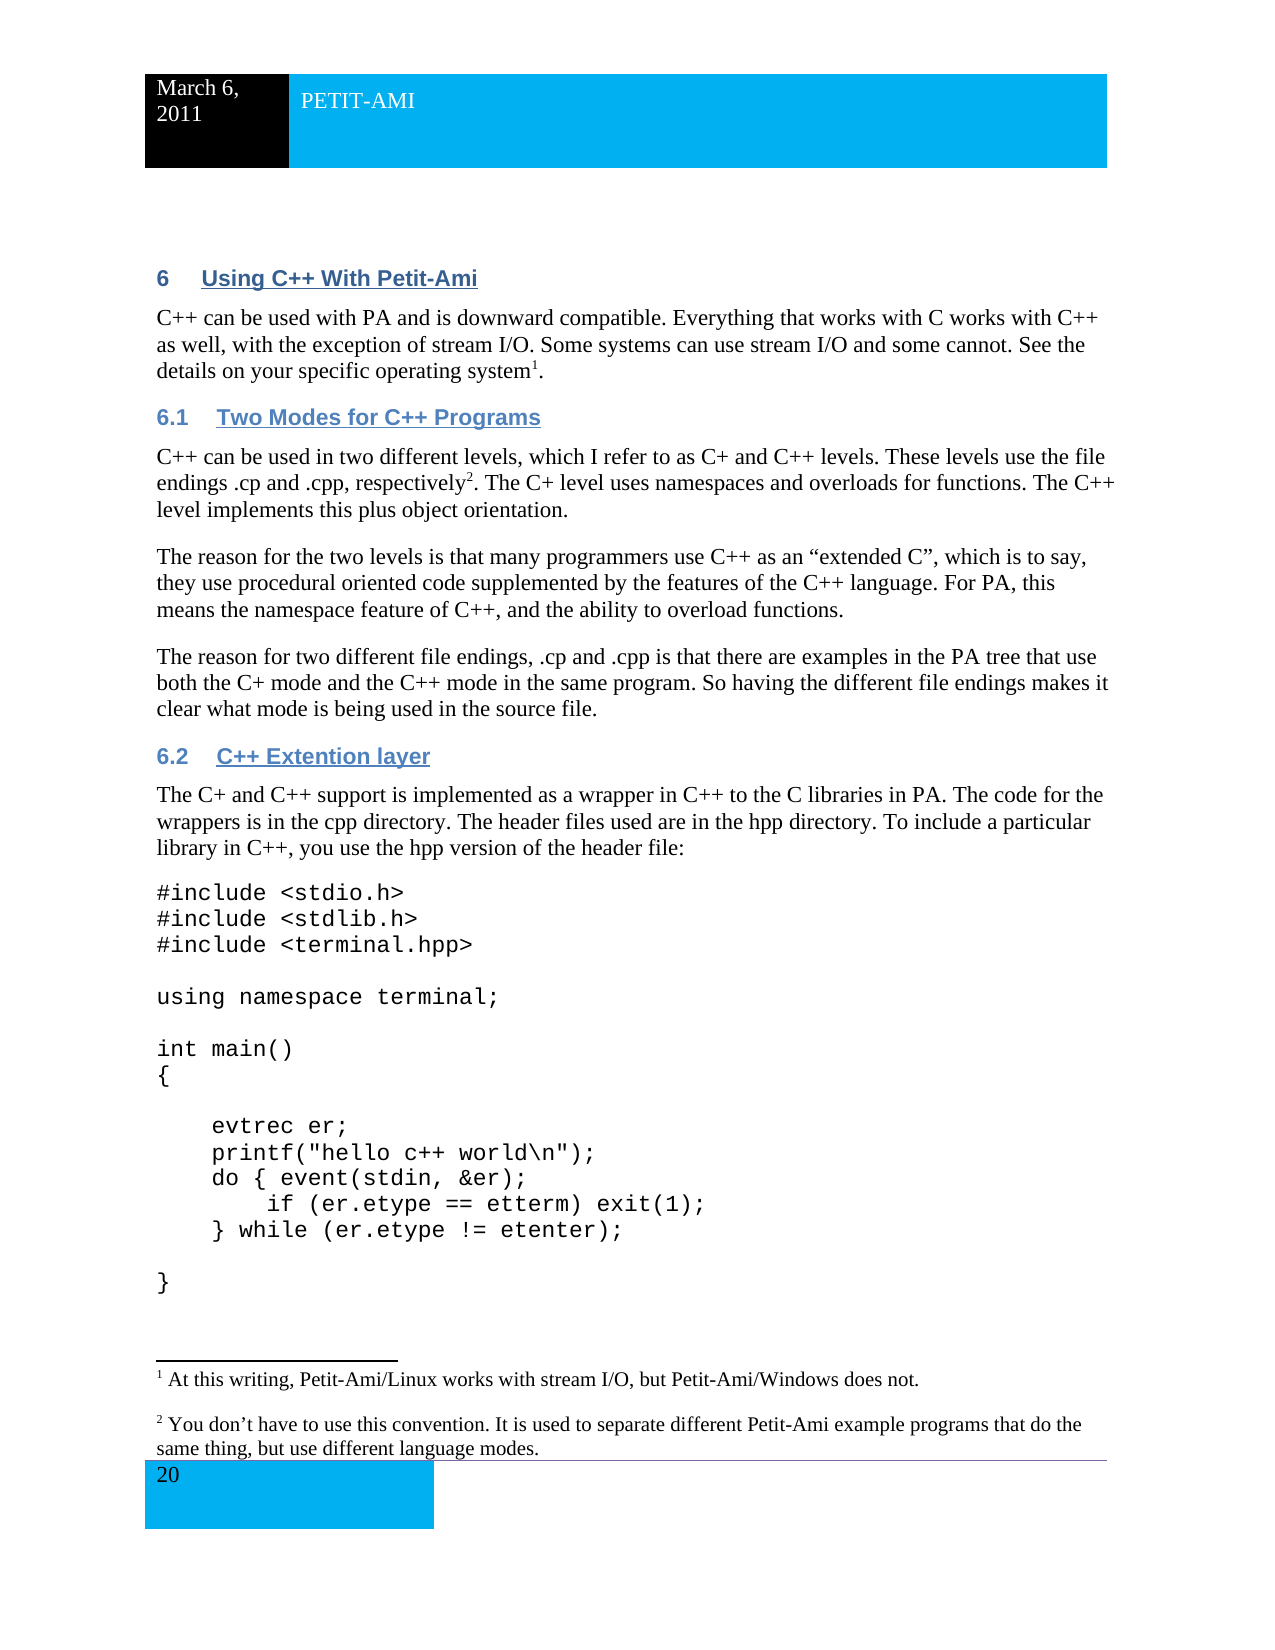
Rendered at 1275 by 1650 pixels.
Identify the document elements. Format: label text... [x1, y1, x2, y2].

text do { event(stdin, &er); [156, 1167, 1118, 1193]
text evtrec er; [156, 1115, 1118, 1141]
text The reason for the two levels is that many programmers use C++ as an “extended C”, which is to say, they use procedural oriented code supplemented by the features of the C++ language. For PA, this means the namespace feature of C++, and the ability to overload functions. [156, 543, 1118, 622]
text if (er.etype == etterm) exit(1); [156, 1193, 1118, 1219]
text int main() [156, 1037, 1118, 1063]
text #include <terminal.hpp> [156, 933, 1118, 959]
text } [156, 1271, 1118, 1296]
text } while (er.etype != etenter); [156, 1219, 1118, 1244]
text #include <stdio.h> [156, 881, 1118, 907]
subtitle C++ Extention layer [156, 743, 1118, 769]
subtitle Using C++ With Petit-Ami [156, 265, 1118, 292]
text #include <stdlib.h> [156, 907, 1118, 933]
subtitle Two Modes for C++ Programs [156, 404, 1118, 431]
text The C+ and C++ support is implemented as a wrapper in C++ to the C libraries in PA. The code for the wrappers is in the cpp directory. The header files used are in the hpp directory. To include a particular library in C++, you use the hpp version of the header file: [156, 782, 1118, 861]
text The reason for two different file endings, .cp and .cpp is that there are examples in the PA tree that use both the C+ mode and the C++ mode in the same program. So having the different file endings makes it clear what mode is being used in the source file. [156, 643, 1118, 722]
text { [156, 1063, 1118, 1089]
text C++ can be used in two different levels, which I refer to as C+ and C++ levels. These levels use the file endings .cp and .cpp, respectively. The C+ level uses namespaces and overloads for functions. The C++ level implements this plus object orientation. [156, 443, 1118, 522]
text printf("hello c++ world\n"); [156, 1141, 1118, 1167]
text using namespace terminal; [156, 985, 1118, 1011]
text C++ can be used with PA and is downward compatible. Everything that works with C works with C++ as well, with the exception of stream I/O. Some systems can use stream I/O and some cannot. See the details on your specific operating system. [156, 304, 1118, 383]
